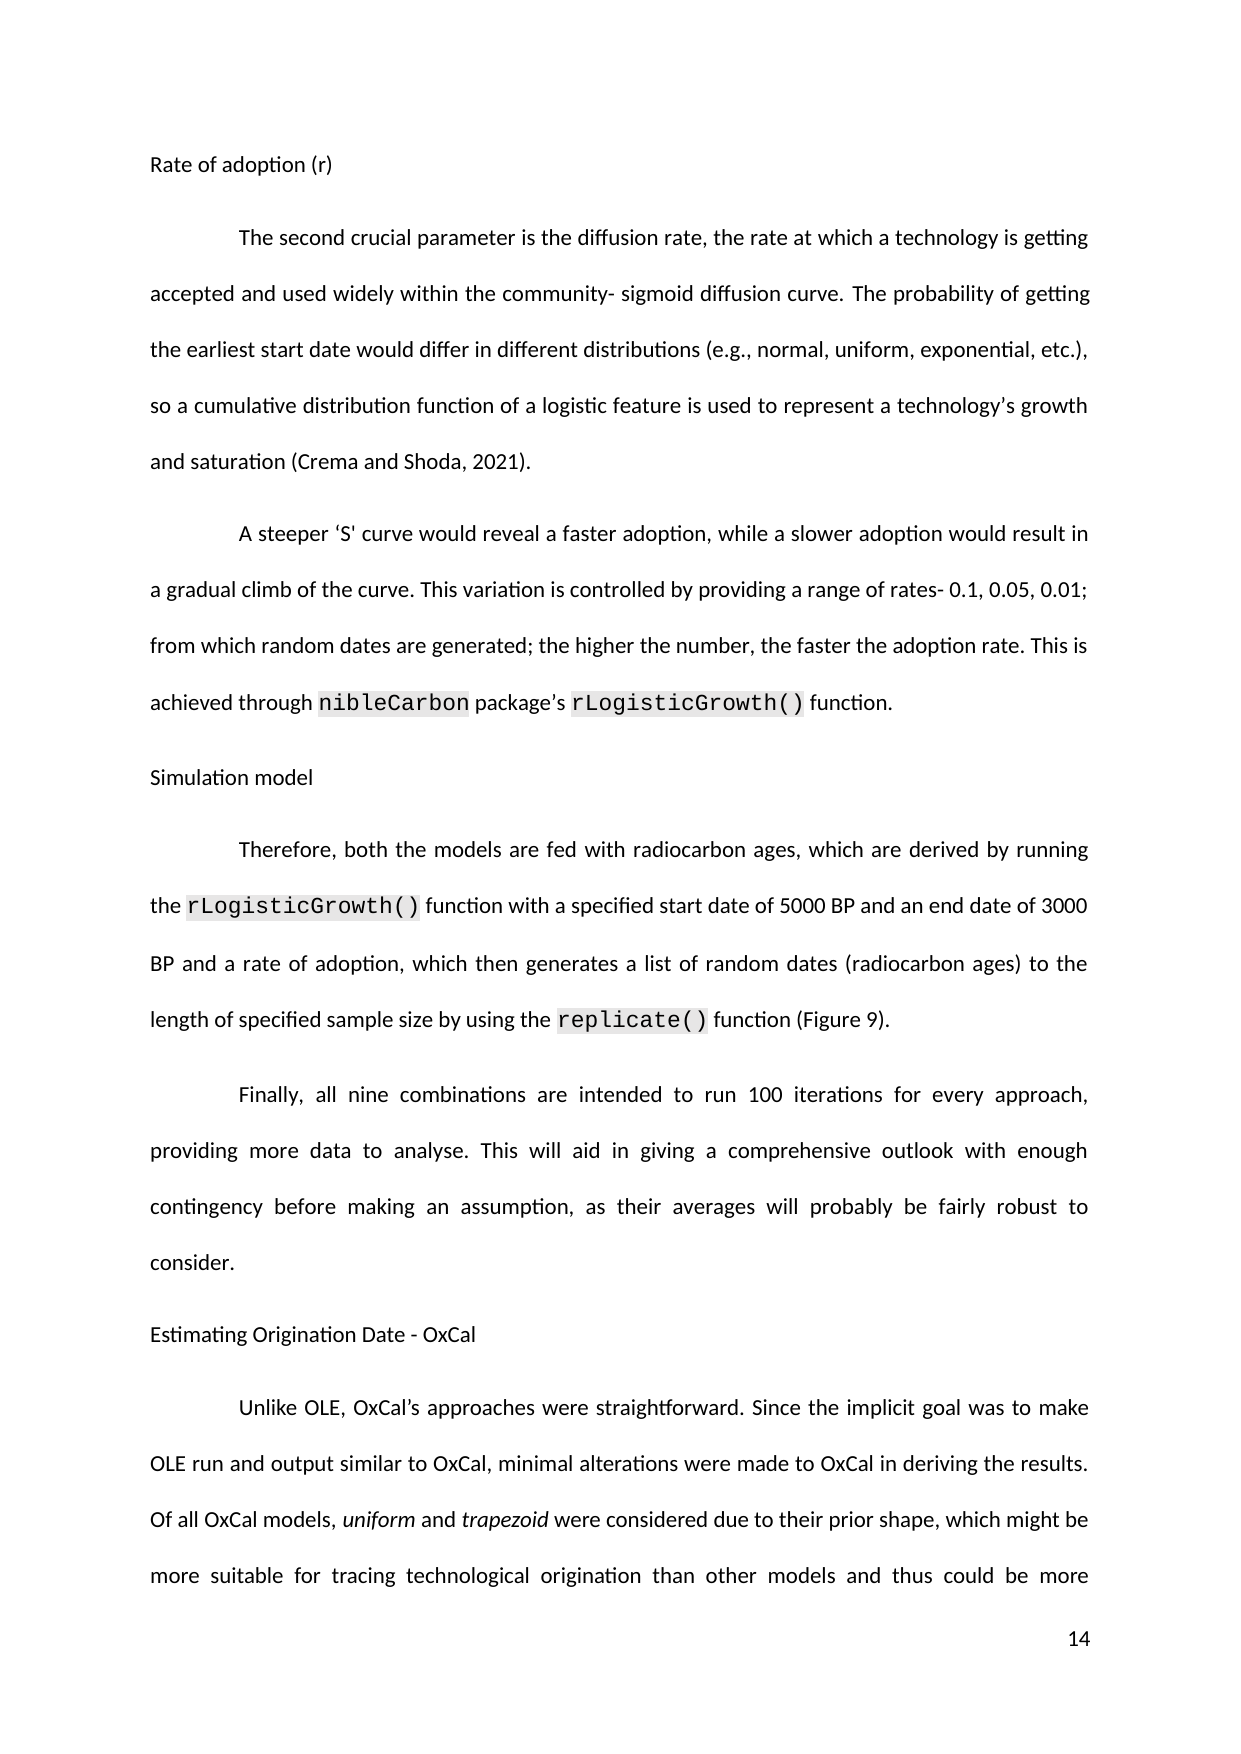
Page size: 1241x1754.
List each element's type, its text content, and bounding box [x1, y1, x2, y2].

text Estimating Origination Date - OxCal [150, 1321, 1090, 1348]
text Finally, all nine combinations are intended to run 100 iterations for every approach, providing more data to analyse. This will aid in giving a comprehensive outlook with enough contingency before making an assumption, as their averages will probably be fairly robust to consider. [150, 1080, 1090, 1276]
text Simulation model [150, 763, 1090, 791]
text Therefore, both the models are fed with radiocarbon ages, which are derived by running the rLogisticGrowth() function with a specified start date of 5000 BP and an end date of 3000 BP and a rate of adoption, which then generates a list of random dates (radiocarbon ages) to the length of specified sample size by using the replicate() function (Figure 9). [150, 835, 1090, 1034]
text The second crucial parameter is the diffusion rate, the rate at which a technology is getting accepted and used widely within the community- sigmoid diffusion curve. The probability of getting the earliest start date would differ in different distributions (e.g., normal, uniform, exponential, etc.), so a cumulative distribution function of a logistic feature is used to represent a technology’s growth and saturation (Crema and Shoda, 2021). [150, 223, 1090, 475]
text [150, 1393, 1090, 1589]
text Rate of adoption (r) [150, 150, 1090, 178]
text A steeper ‘S' curve would reveal a faster adoption, while a slower adoption would result in a gradual climb of the curve. This variation is controlled by providing a range of rates- 0.1, 0.05, 0.01; from which random dates are generated; the higher the number, the faster the adoption rate. This is achieved through nibleCarbon package’s rLogisticGrowth() function. [150, 519, 1090, 717]
